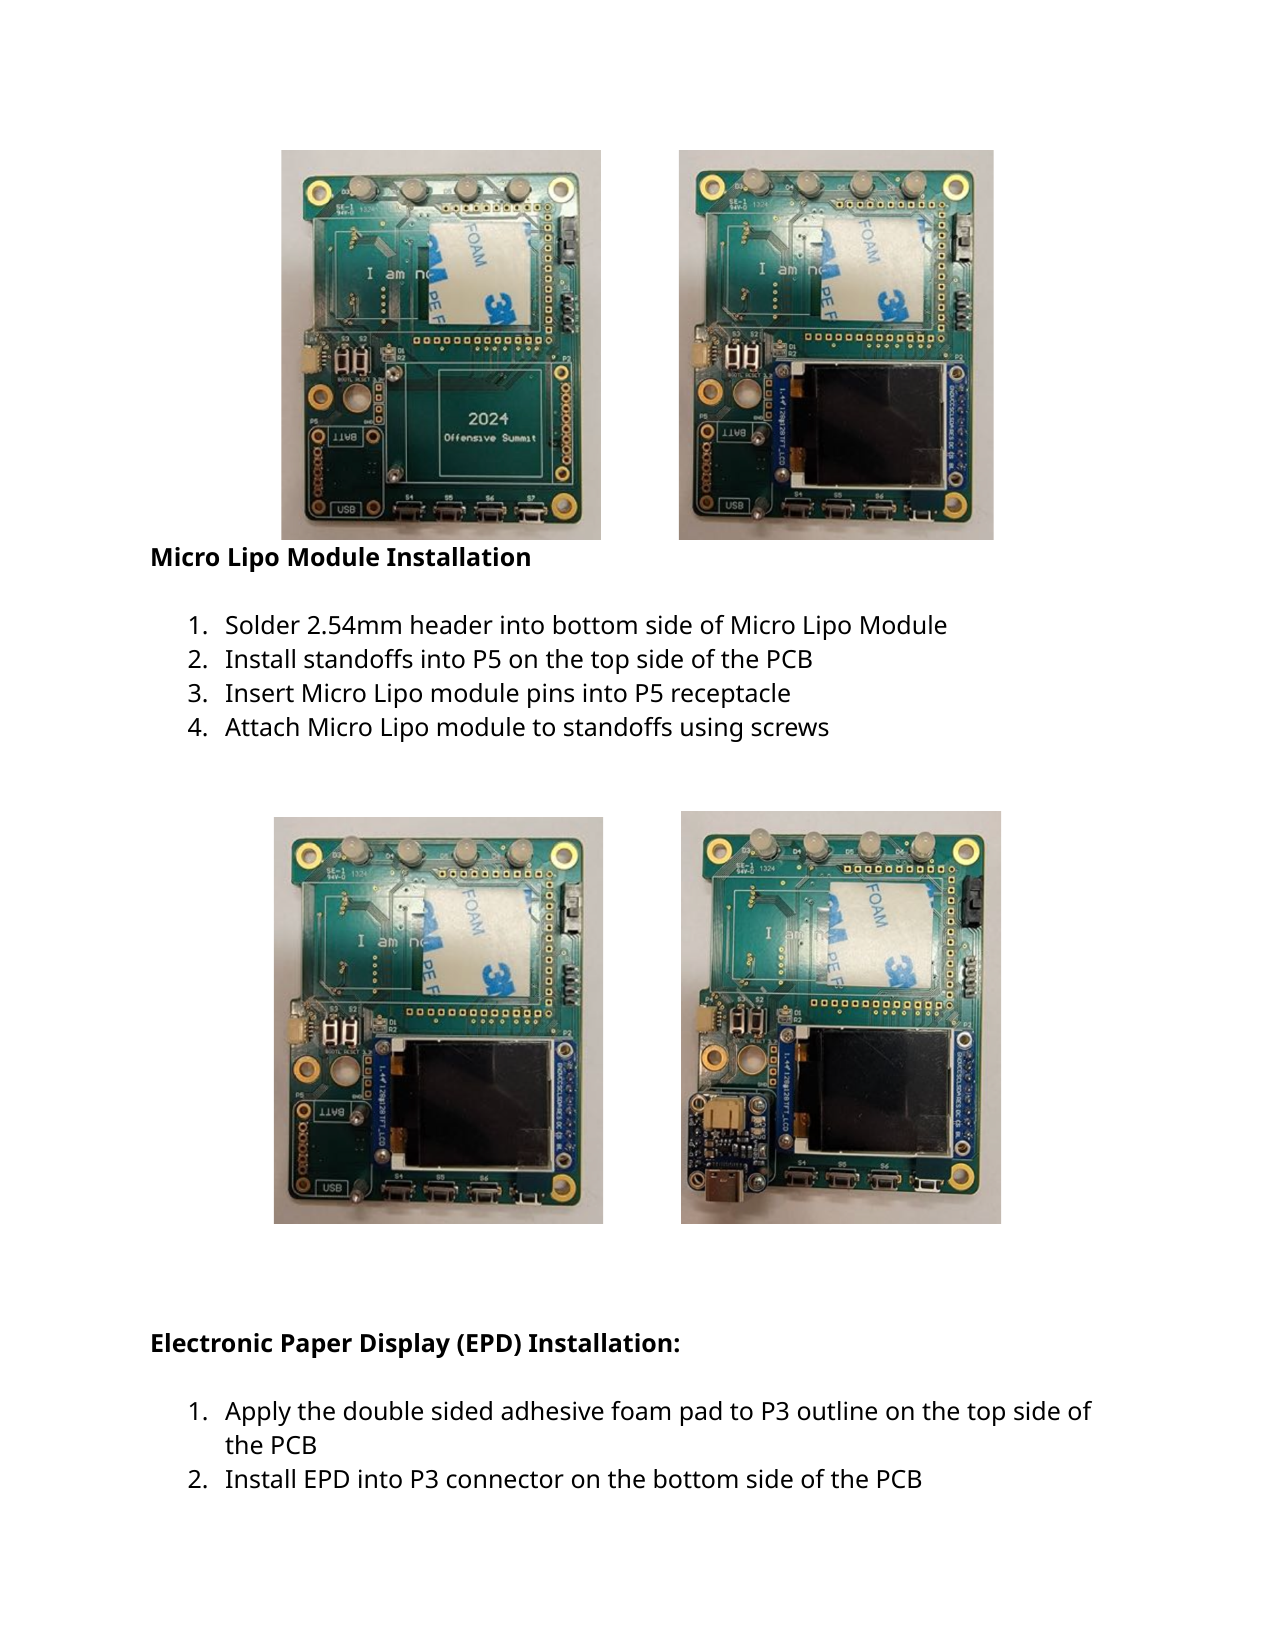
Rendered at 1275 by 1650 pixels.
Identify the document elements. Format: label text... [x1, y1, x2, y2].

list Solder 2.54mm header into bottom side of Micro Lipo Module [187, 607, 1125, 642]
list Attach Micro Lipo module to standoffs using screws [187, 710, 1125, 744]
list Apply the double sided adhesive foam pad to P3 outline on the top side of the PCB [187, 1394, 1125, 1462]
list Install standoffs into P5 on the top side of the PCB [187, 642, 1125, 676]
picture [678, 150, 994, 540]
picture [681, 811, 1002, 1224]
list Install EPD into P3 connector on the bottom side of the PCB [187, 1462, 1125, 1496]
text Electronic Paper Display (EPD) Installation: [150, 1326, 1125, 1360]
text Micro Lipo Module Installation [150, 539, 1125, 573]
picture [281, 150, 601, 540]
picture [273, 817, 604, 1224]
list Insert Micro Lipo module pins into P5 receptacle [187, 676, 1125, 710]
